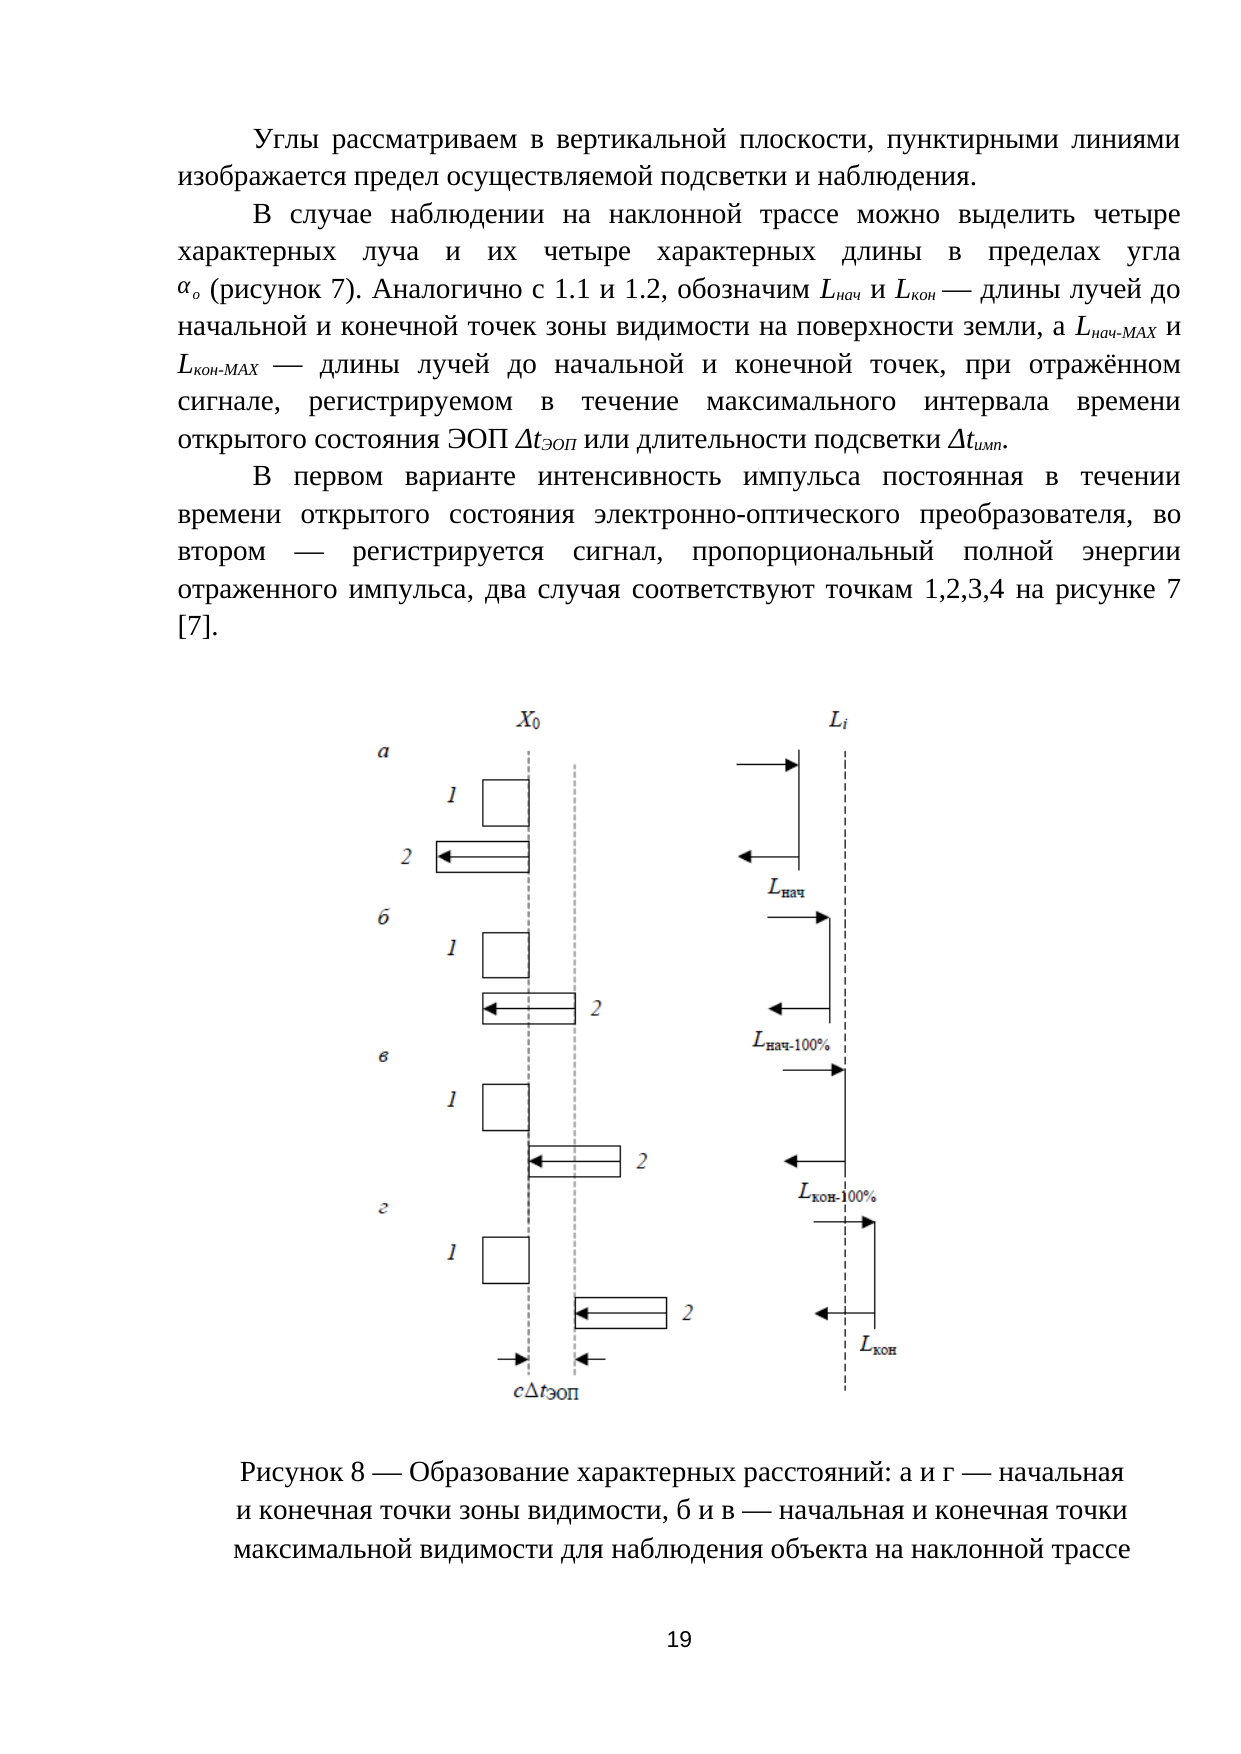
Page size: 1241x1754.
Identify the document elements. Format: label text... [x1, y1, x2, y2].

text Углы рассматриваем в вертикальной плоскости, пунктирными линиями изображается предел осуществляемой подсветки и наблюдения. [177, 118, 1181, 193]
text В первом варианте интенсивность импульса постоянная в течении времени открытого состояния электронно-оптического преобразователя, во втором — регистрируется сигнал, пропорциональный полной энергии отраженного импульса, два случая соответствуют точкам 1,2,3,4 на рисунке 7 [7]. [177, 456, 1181, 643]
text В случае наблюдении на наклонной трассе можно выделить четыре характерных луча и их четыре характерных длины в пределах угла (рисунок 7). Аналогично с 1.1 и 1.2, обозначим Lнач и Lкон — длины лучей до начальной и конечной точек зоны видимости на поверхности земли, а Lнач-MAX и Lкон-MAX — длины лучей до начальной и конечной точек, при отражённом сигнале, регистрируемом в течение максимального интервала времени открытого состояния ЭОП ΔtЭОП или длительности подсветки Δtимп. [177, 193, 1181, 456]
picture [323, 674, 1013, 1423]
